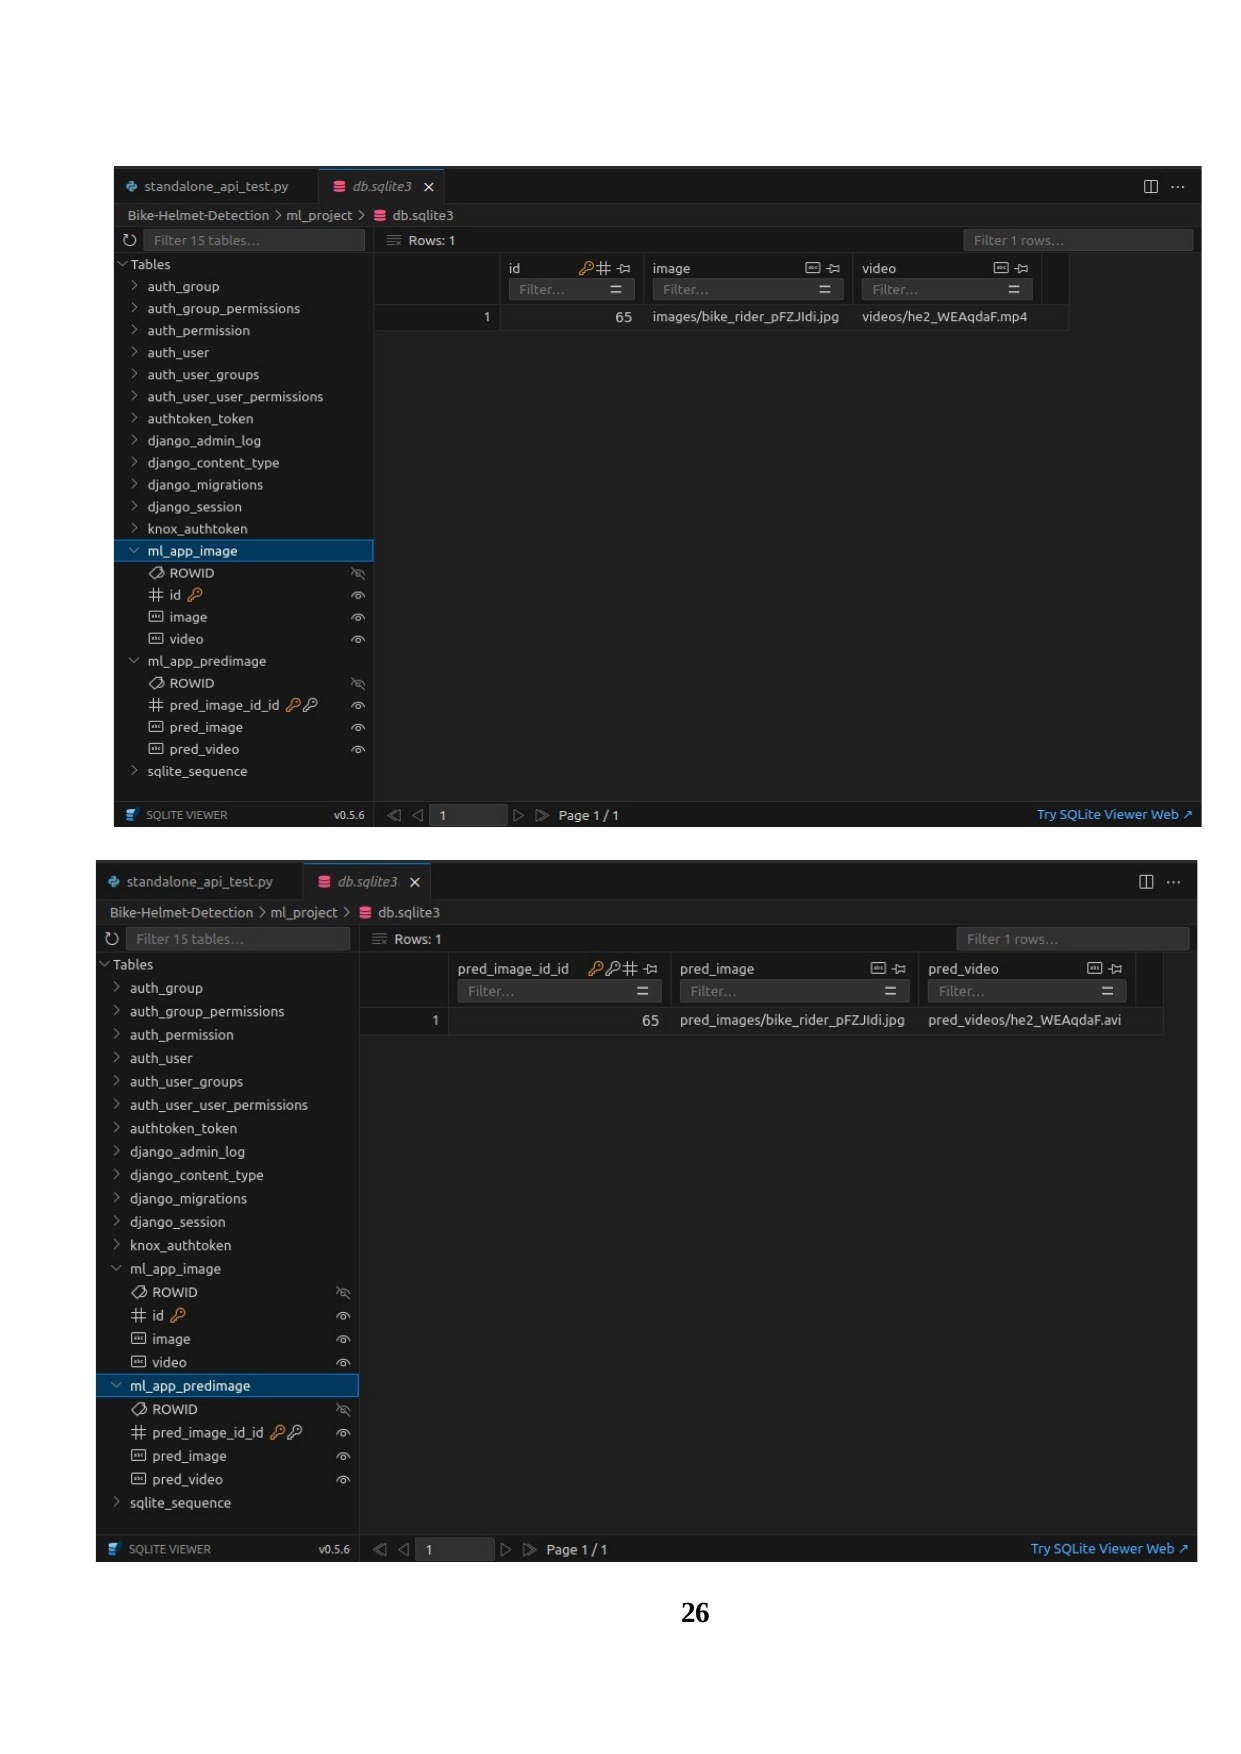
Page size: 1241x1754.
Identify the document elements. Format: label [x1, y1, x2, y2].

picture [95, 860, 1198, 1562]
picture [113, 166, 1202, 827]
